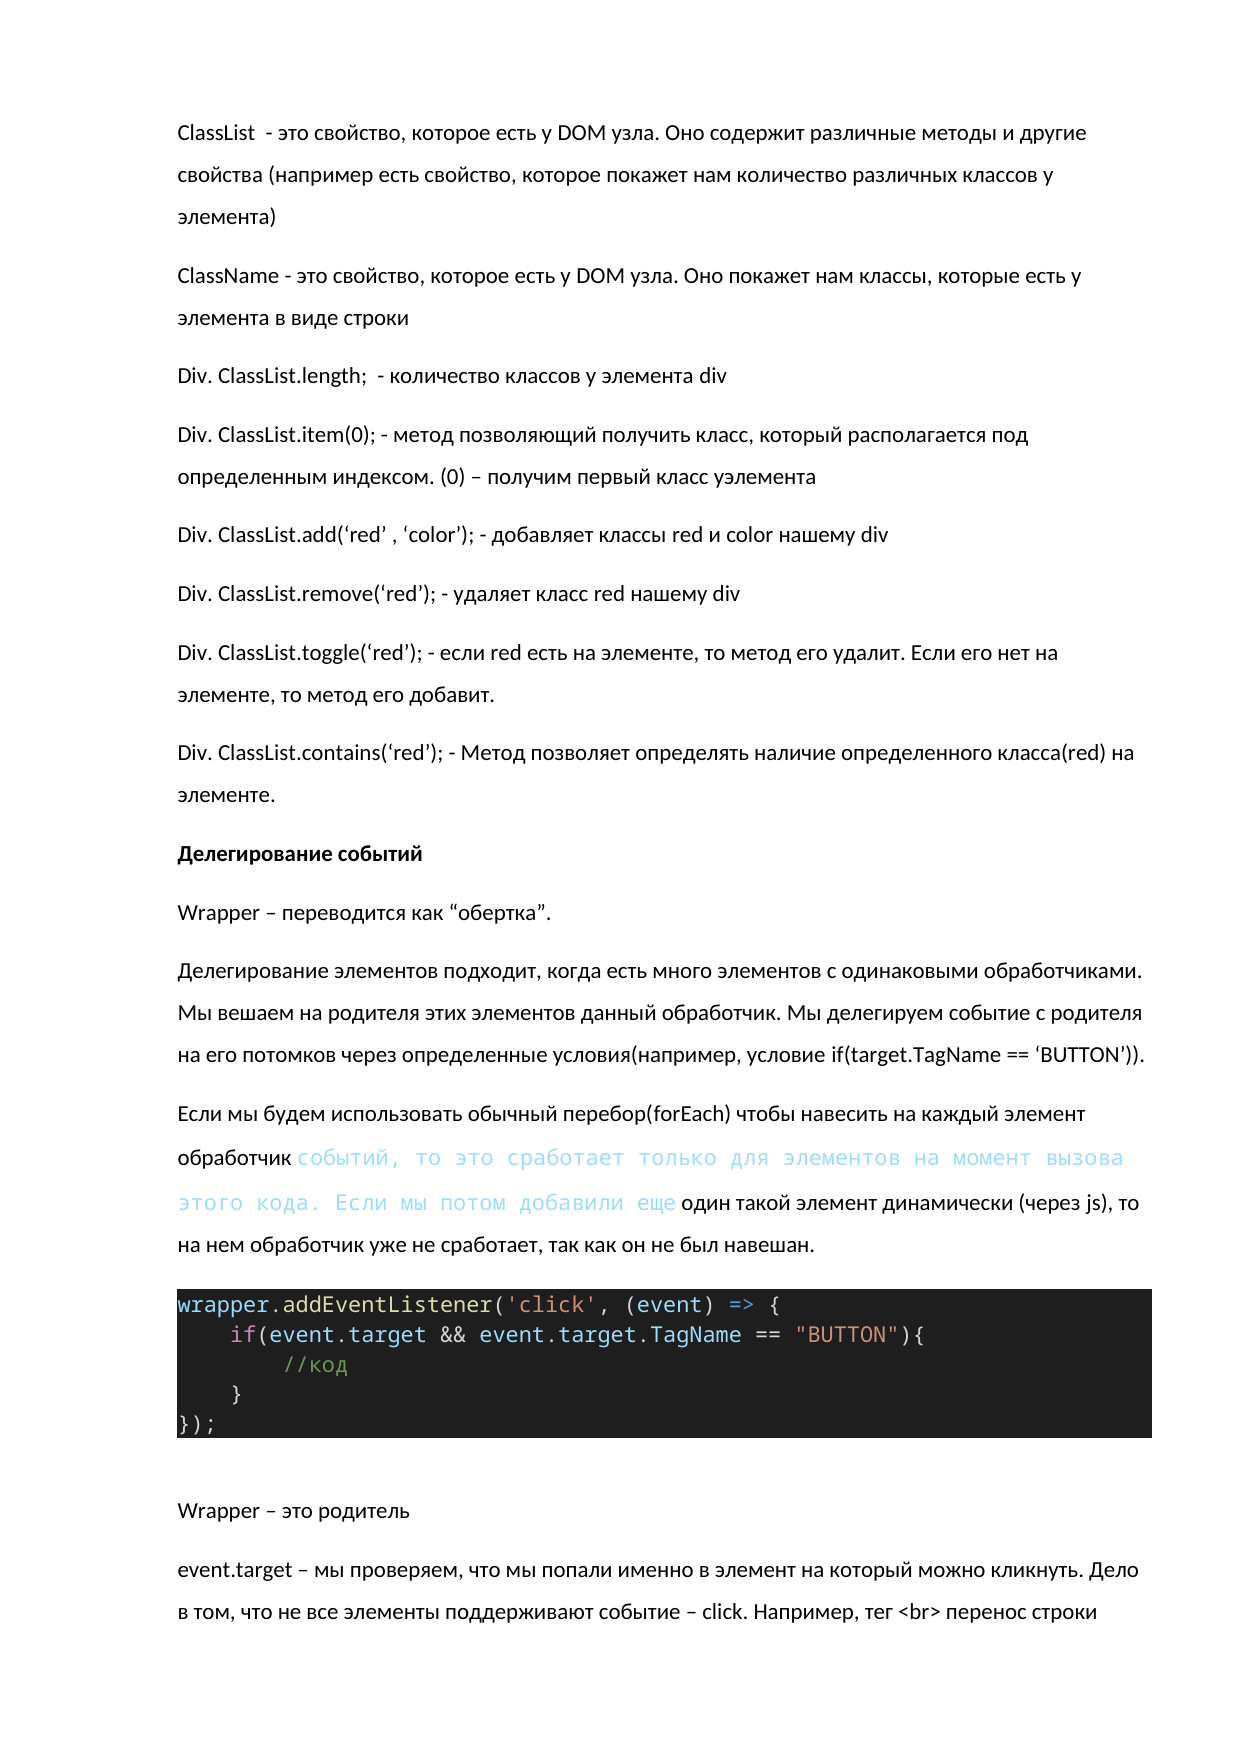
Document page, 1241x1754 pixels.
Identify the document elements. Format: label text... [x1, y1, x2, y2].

text ClassName - это свойство, которое есть у DOM узла. Оно покажет нам классы, которые есть у элемента в виде строки [177, 261, 1152, 331]
text Wrapper – это родитель [177, 1497, 1152, 1525]
text Wrapper – переводится как “обертка”. [177, 898, 1152, 926]
text }); [177, 1408, 1152, 1438]
text Делегирование событий [177, 839, 1152, 867]
text wrapper.addEventListener('click', (event) => { [177, 1289, 1152, 1319]
text ClassList - это свойство, которое есть у DOM узла. Оно содержит различные методы и другие свойства (например есть свойство, которое покажет нам количество различных классов у элемента) [177, 118, 1152, 230]
text if(event.target && event.target.TagName == "BUTTON"){ [177, 1319, 1152, 1349]
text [177, 1555, 1152, 1625]
text } [177, 1378, 1152, 1408]
text Div. ClassList.add(‘red’ , ‘color’); - добавляет классы red и color нашему div [177, 521, 1152, 549]
text Если мы будем использовать обычный перебор(forEach) чтобы навесить на каждый элемент обработчик событий, то это сработает только для элементов на момент вызова этого кода. Если мы потом добавили еще один такой элемент динамически (через js), то на нем обработчик уже не сработает, так как он не был навешан. [177, 1099, 1152, 1258]
text Div. ClassList.toggle(‘red’); - если red есть на элементе, то метод его удалит. Если его нет на элементе, то метод его добавит. [177, 638, 1152, 708]
text Div. ClassList.length; - количество классов у элемента div [177, 361, 1152, 389]
text Делегирование элементов подходит, когда есть много элементов с одинаковыми обработчиками. Мы вешаем на родителя этих элементов данный обработчик. Мы делегируем событие с родителя на его потомков через определенные условия(например, условие if(target.TagName == ‘BUTTON’)). [177, 956, 1152, 1068]
text Div. ClassList.remove(‘red’); - удаляет класс red нашему div [177, 579, 1152, 607]
text Div. ClassList.item(0); - метод позволяющий получить класс, который располагается под определенным индексом. (0) – получим первый класс уэлемента [177, 420, 1152, 490]
text Div. ClassList.contains(‘red’); - Метод позволяет определять наличие определенного класса(red) на элементе. [177, 738, 1152, 808]
text //код [177, 1349, 1152, 1378]
